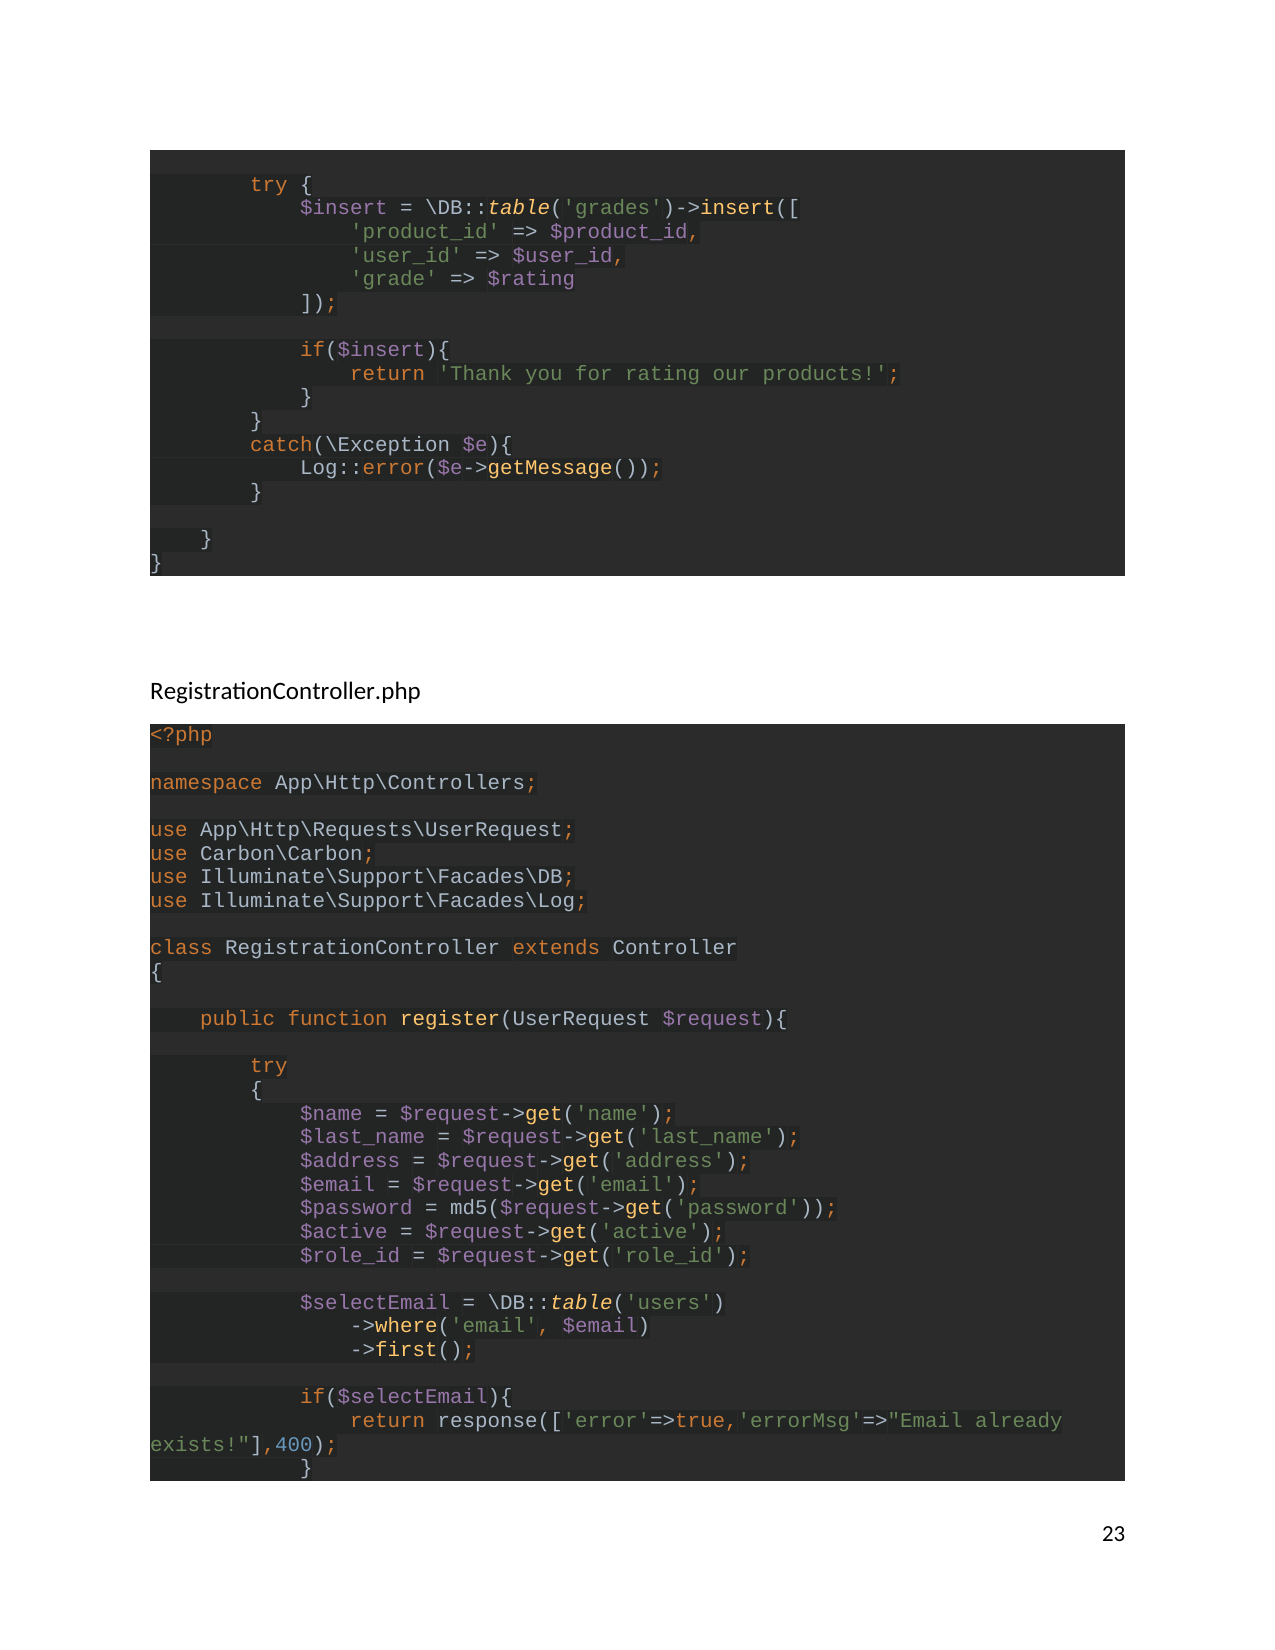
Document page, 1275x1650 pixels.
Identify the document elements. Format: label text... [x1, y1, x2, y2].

text RegistrationController.php [150, 675, 1125, 705]
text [150, 724, 1125, 1481]
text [150, 150, 1125, 576]
